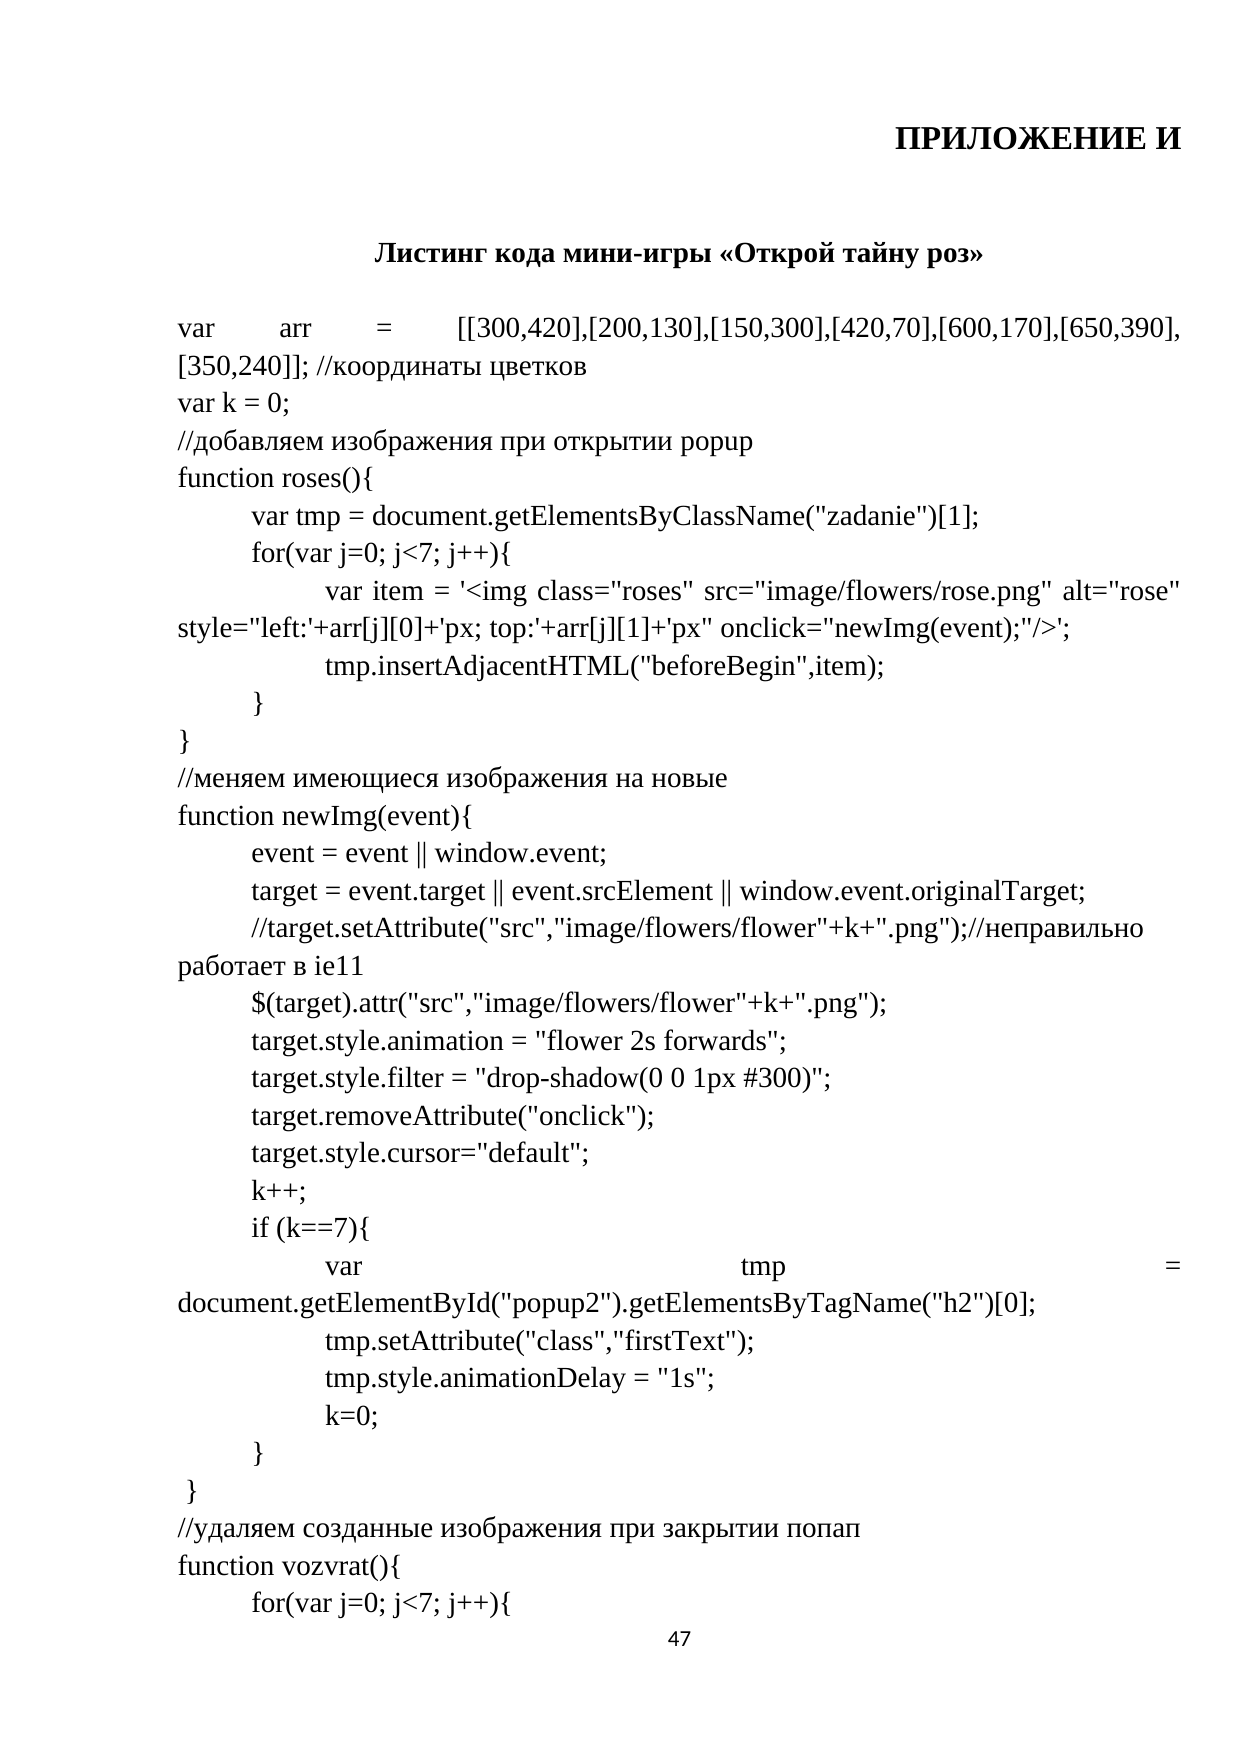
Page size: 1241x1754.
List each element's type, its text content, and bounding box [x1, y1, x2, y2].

text var tmp = document.getElementsByClassName("zadanie")[1]; [177, 494, 1181, 531]
text tmp.setAttribute("class","firstText"); [177, 1319, 1181, 1356]
text var item = '<img class="roses" src="image/flowers/rose.png" alt="rose" style="left:'+arr[j][0]+'px; top:'+arr[j][1]+'px" onclick="newImg(event);"/>'; [177, 569, 1181, 644]
text } [177, 1431, 1181, 1469]
text function newImg(event){ [177, 794, 1181, 831]
text k=0; [177, 1394, 1181, 1431]
text for(var j=0; j<7; j++){ [177, 1581, 1181, 1619]
text target.style.animation = "flower 2s forwards"; [177, 1019, 1181, 1056]
text var k = 0; [177, 381, 1181, 419]
text $(target).attr("src","image/flowers/flower"+k+".png"); [177, 981, 1181, 1019]
text ПРИЛОЖЕНИЕ И [177, 118, 1181, 156]
text function roses(){ [177, 456, 1181, 494]
text //меняем имеющиеся изображения на новые [177, 756, 1181, 794]
text var tmp = document.getElementById("popup2").getElementsByTagName("h2")[0]; [177, 1244, 1181, 1319]
text target.removeAttribute("onclick"); [177, 1094, 1181, 1131]
text } [177, 1469, 1181, 1506]
text } [177, 681, 1181, 719]
text //добавляем изображения при открытии popup [177, 419, 1181, 456]
text Листинг кода мини-игры «Открой тайну роз» [177, 231, 1181, 269]
text event = event || window.event; [177, 831, 1181, 869]
text tmp.style.animationDelay = "1s"; [177, 1356, 1181, 1394]
text target.style.filter = "drop-shadow(0 0 1px #300)"; [177, 1056, 1181, 1094]
text target = event.target || event.srcElement || window.event.originalTarget; [177, 869, 1181, 906]
text function vozvrat(){ [177, 1544, 1181, 1581]
text tmp.insertAdjacentHTML("beforeBegin",item); [177, 644, 1181, 681]
text var arr = [[300,420],[200,130],[150,300],[420,70],[600,170],[650,390],[350,240]]; //координаты цветков [177, 306, 1181, 381]
text //удаляем созданные изображения при закрытии попап [177, 1506, 1181, 1544]
text target.style.cursor="default"; [177, 1131, 1181, 1169]
text for(var j=0; j<7; j++){ [177, 531, 1181, 569]
text //target.setAttribute("src","image/flowers/flower"+k+".png");//неправильно работает в ie11 [177, 906, 1181, 981]
text k++; [177, 1169, 1181, 1206]
text } [177, 719, 1181, 756]
text if (k==7){ [177, 1206, 1181, 1244]
